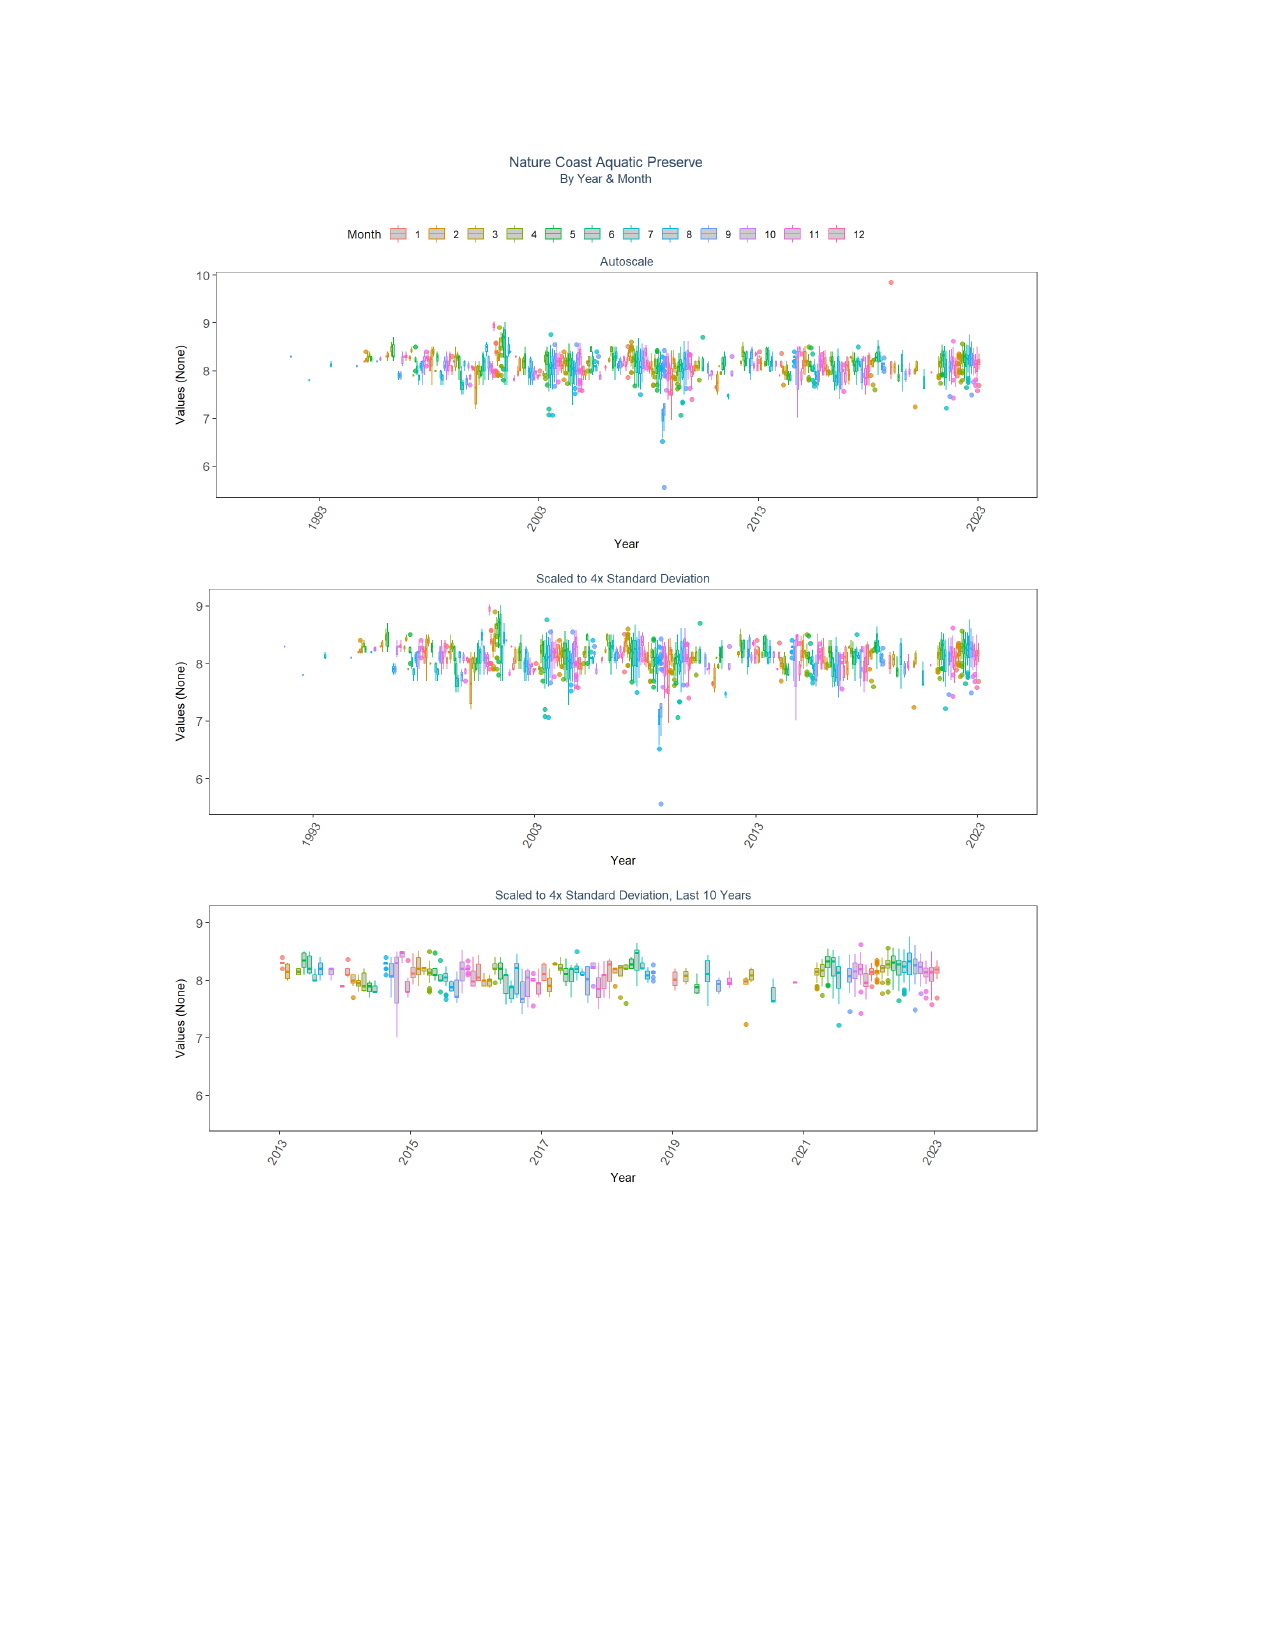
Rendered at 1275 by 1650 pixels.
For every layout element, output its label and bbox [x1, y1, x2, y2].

picture [168, 150, 1044, 1200]
